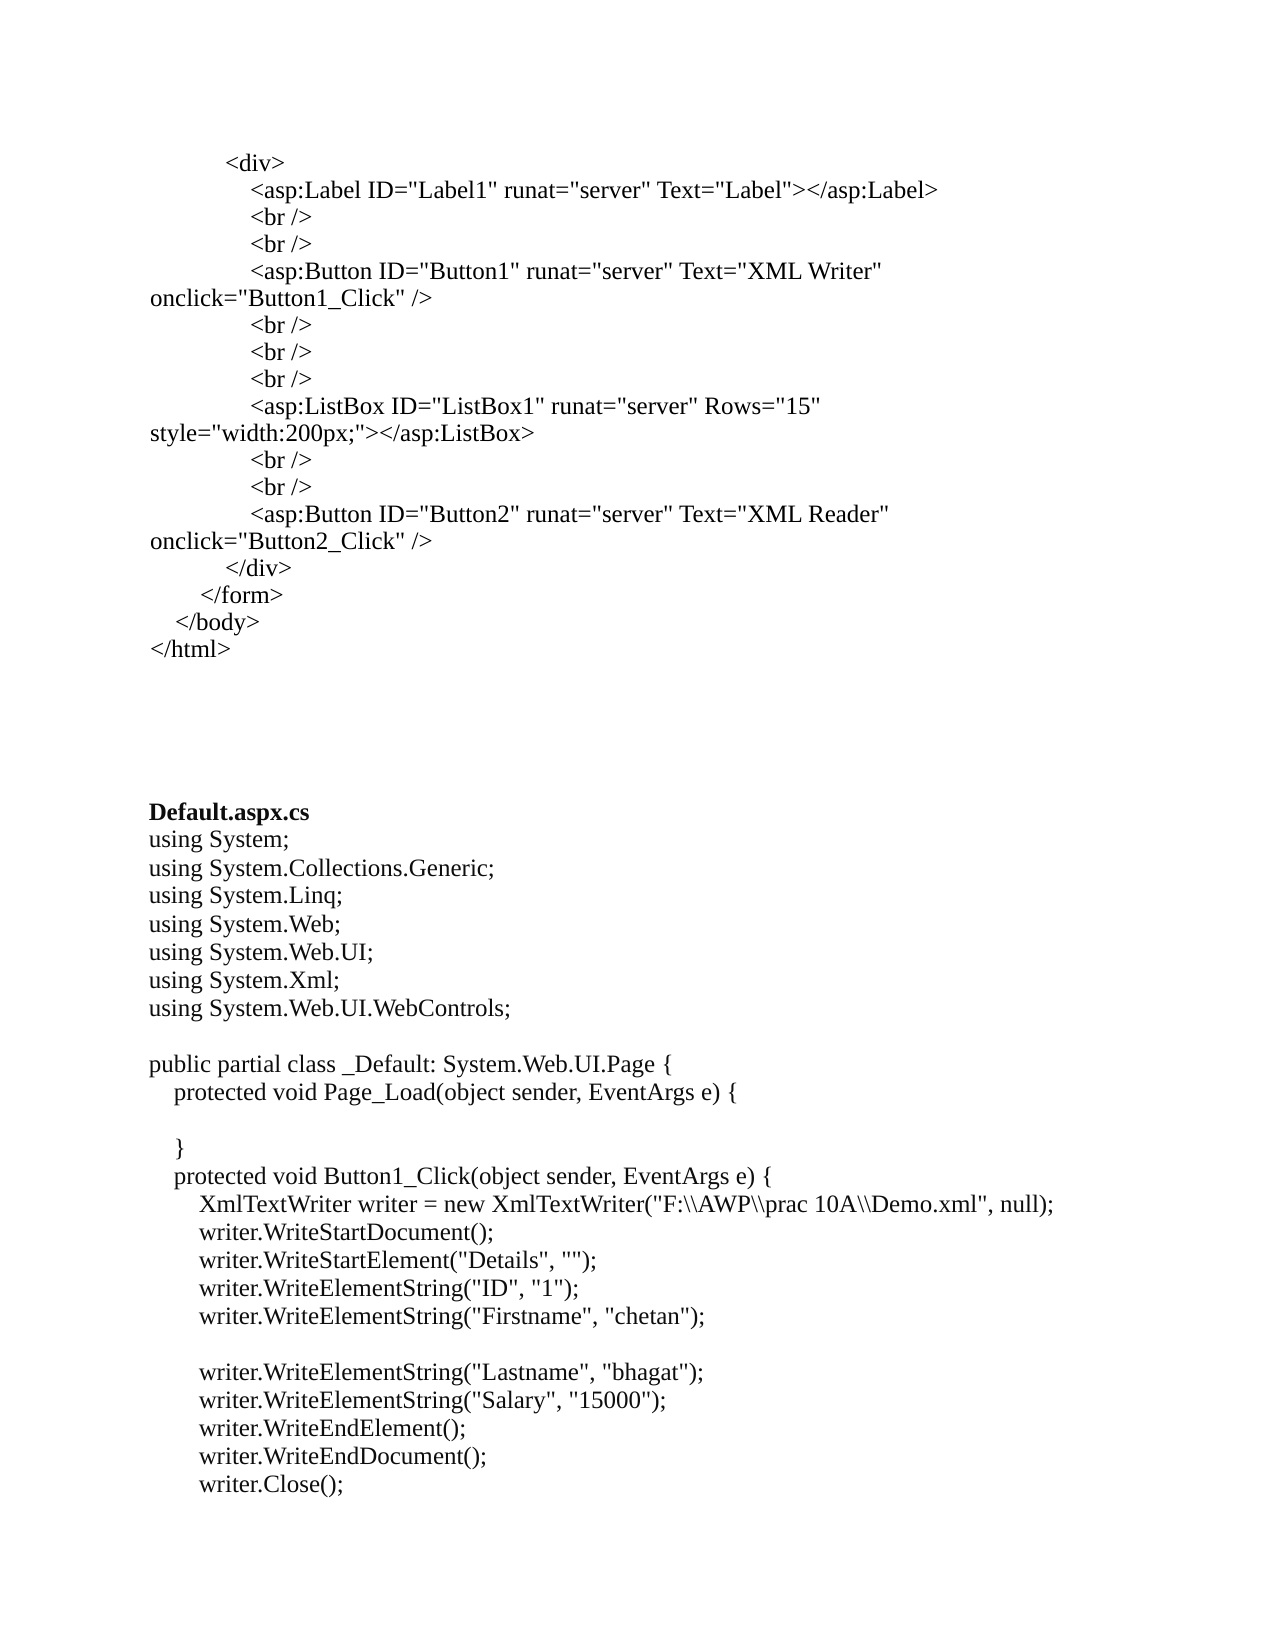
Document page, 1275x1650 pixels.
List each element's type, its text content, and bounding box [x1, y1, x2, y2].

text } [148, 1134, 1117, 1162]
text </html> [150, 636, 1125, 663]
text <asp:Button ID="Button2" runat="server" Text="XML Reader" onclick="Button2_Click" /> [150, 501, 1125, 555]
text using System.Linq; [148, 882, 1117, 909]
text <br /> [150, 474, 1125, 501]
text <br /> [150, 312, 1125, 339]
text <asp:Label ID="Label1" runat="server" Text="Label"></asp:Label> [150, 177, 1125, 204]
text <asp:Button ID="Button1" runat="server" Text="XML Writer" onclick="Button1_Click" /> [150, 258, 1125, 312]
text using System; [148, 826, 1117, 853]
text writer.WriteElementString("ID", "1"); [148, 1274, 1117, 1302]
text writer.WriteElementString("Lastname", "bhagat"); [148, 1358, 1117, 1386]
text <br /> [150, 339, 1125, 366]
text <asp:ListBox ID="ListBox1" runat="server" Rows="15" style="width:200px;"></asp:ListBox> [150, 393, 1125, 447]
text XmlTextWriter writer = new XmlTextWriter("F:\\AWP\\prac 10A\\Demo.xml", null); [148, 1190, 1117, 1218]
text public partial class _Default: System.Web.UI.Page { [148, 1050, 1117, 1078]
text protected void Button1_Click(object sender, EventArgs e) { [148, 1162, 1117, 1190]
text writer.WriteElementString("Salary", "15000"); [148, 1386, 1117, 1414]
text using System.Xml; [148, 966, 1117, 994]
text <div> [150, 150, 1125, 177]
text using System.Web; [148, 909, 1117, 938]
text using System.Web.UI; [148, 938, 1117, 966]
text <br /> [150, 231, 1125, 258]
text protected void Page_Load(object sender, EventArgs e) { [148, 1078, 1117, 1106]
text writer.WriteStartDocument(); [148, 1218, 1117, 1246]
text </body> [150, 609, 1125, 636]
text writer.WriteElementString("Firstname", "chetan"); [148, 1302, 1117, 1330]
text Default.aspx.cs [148, 797, 1117, 826]
text using System.Collections.Generic; [148, 853, 1117, 882]
text writer.Close(); [148, 1470, 1117, 1498]
text <br /> [150, 204, 1125, 231]
text </form> [150, 582, 1125, 609]
text <br /> [150, 366, 1125, 393]
text writer.WriteEndElement(); [148, 1414, 1117, 1442]
text </div> [150, 555, 1125, 582]
text <br /> [150, 447, 1125, 474]
text writer.WriteStartElement("Details", ""); [148, 1246, 1117, 1274]
text writer.WriteEndDocument(); [148, 1442, 1117, 1470]
text using System.Web.UI.WebControls; [148, 994, 1117, 1022]
